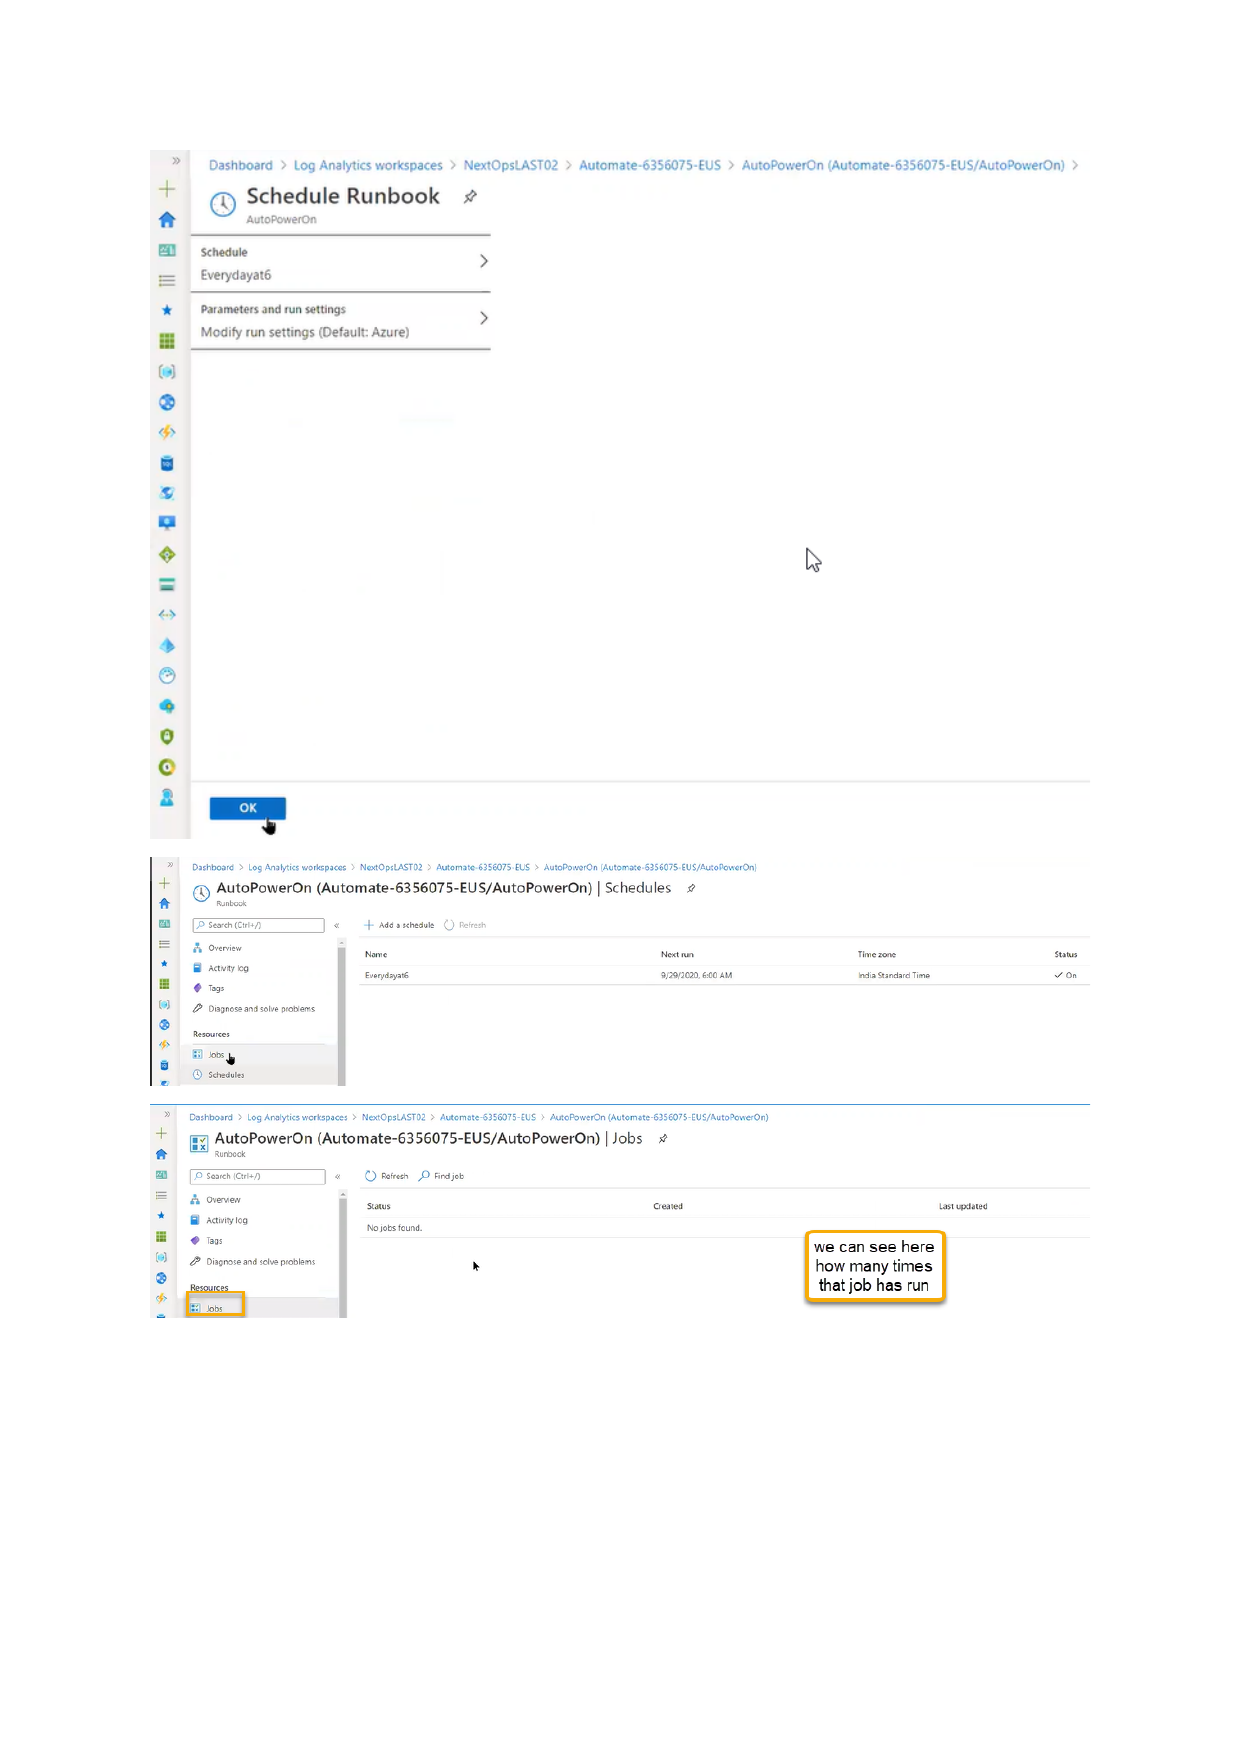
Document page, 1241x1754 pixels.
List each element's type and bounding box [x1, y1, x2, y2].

picture [150, 857, 1091, 1086]
picture [150, 150, 1091, 839]
picture [150, 1104, 1091, 1318]
